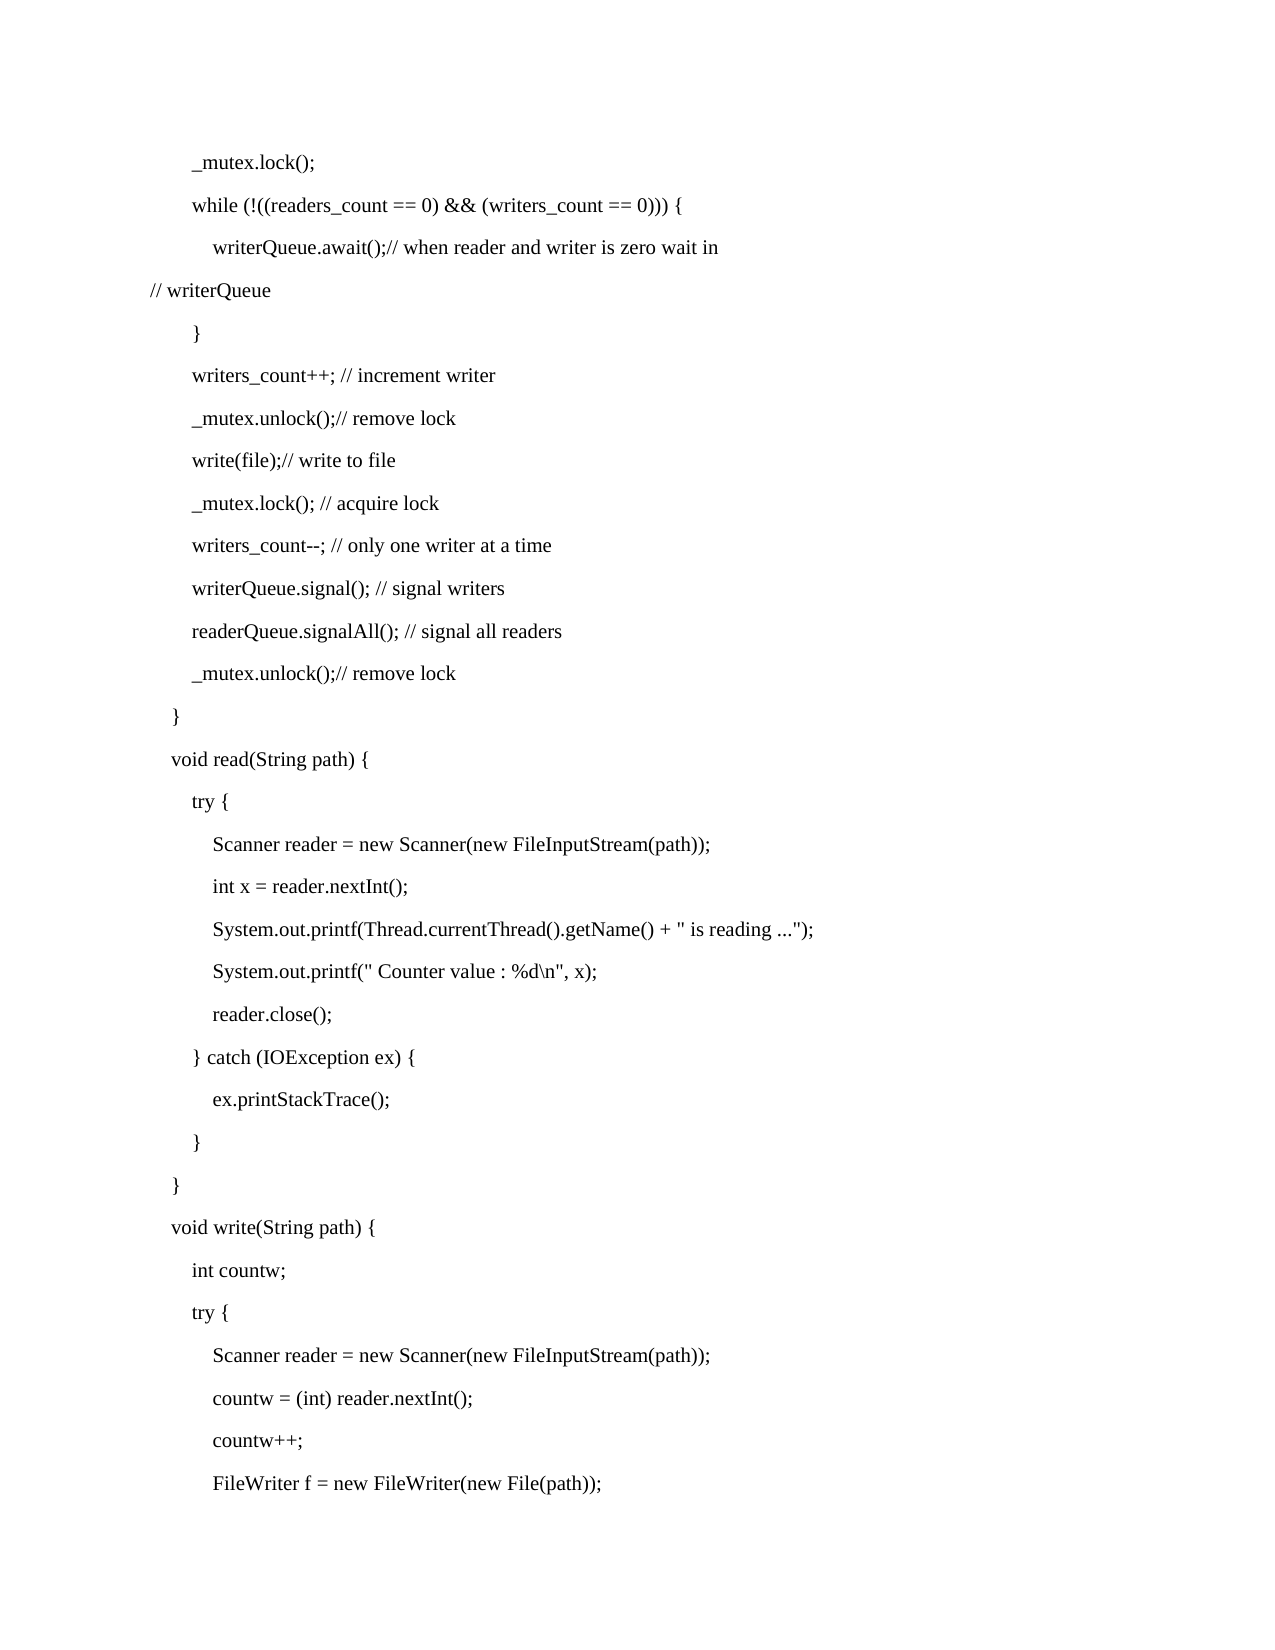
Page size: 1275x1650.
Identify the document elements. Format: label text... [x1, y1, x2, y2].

text writerQueue.await();// when reader and writer is zero wait in [150, 235, 1125, 259]
text } [150, 1130, 1125, 1154]
text reader.close(); [150, 1002, 1125, 1026]
text } [150, 320, 1125, 344]
text writers_count++; // increment writer [150, 363, 1125, 387]
text System.out.printf(" Counter value : %d\n", x); [150, 959, 1125, 983]
text readerQueue.signalAll(); // signal all readers [150, 619, 1125, 643]
text Scanner reader = new Scanner(new FileInputStream(path)); [150, 1343, 1125, 1367]
text ex.printStackTrace(); [150, 1087, 1125, 1111]
text countw = (int) reader.nextInt(); [150, 1386, 1125, 1409]
text while (!((readers_count == 0) && (writers_count == 0))) { [150, 193, 1125, 217]
text Scanner reader = new Scanner(new FileInputStream(path)); [150, 832, 1125, 856]
text System.out.printf(Thread.currentThread().getName() + " is reading ..."); [150, 917, 1125, 941]
text } [150, 704, 1125, 728]
text writers_count--; // only one writer at a time [150, 533, 1125, 557]
text _mutex.unlock();// remove lock [150, 406, 1125, 430]
text writerQueue.signal(); // signal writers [150, 576, 1125, 600]
text _mutex.lock(); [150, 150, 1125, 174]
text try { [150, 789, 1125, 813]
text try { [150, 1300, 1125, 1324]
text } [150, 1172, 1125, 1197]
text countw++; [150, 1428, 1125, 1452]
text } catch (IOException ex) { [150, 1045, 1125, 1069]
text write(file);// write to file [150, 448, 1125, 472]
text // writerQueue [150, 278, 1125, 302]
text _mutex.unlock();// remove lock [150, 661, 1125, 685]
text void write(String path) { [150, 1215, 1125, 1239]
text void read(String path) { [150, 746, 1125, 771]
text FileWriter f = new FileWriter(new File(path)); [150, 1471, 1125, 1495]
text int x = reader.nextInt(); [150, 874, 1125, 898]
text int countw; [150, 1258, 1125, 1282]
text _mutex.lock(); // acquire lock [150, 491, 1125, 515]
